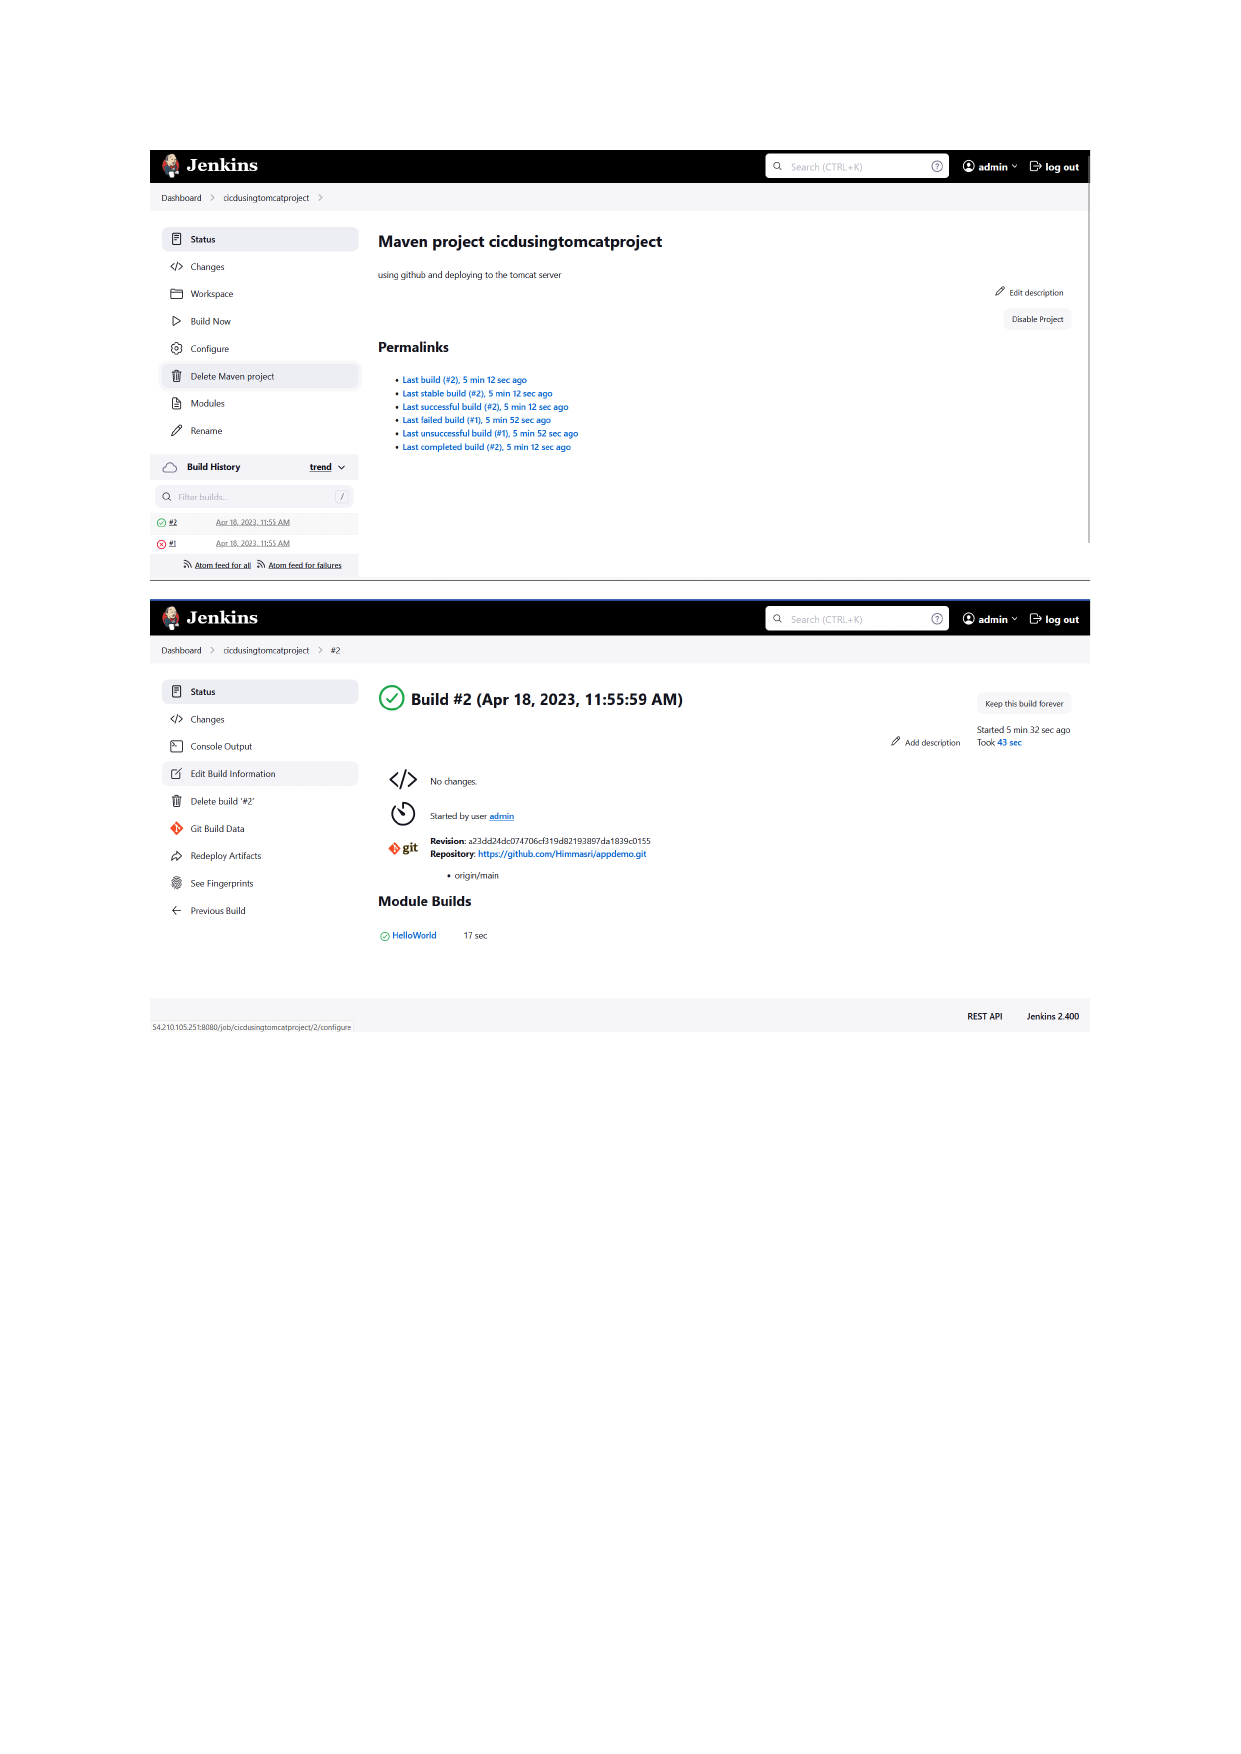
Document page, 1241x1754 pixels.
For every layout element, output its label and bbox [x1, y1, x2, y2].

picture [150, 599, 1091, 1032]
picture [150, 150, 1091, 581]
